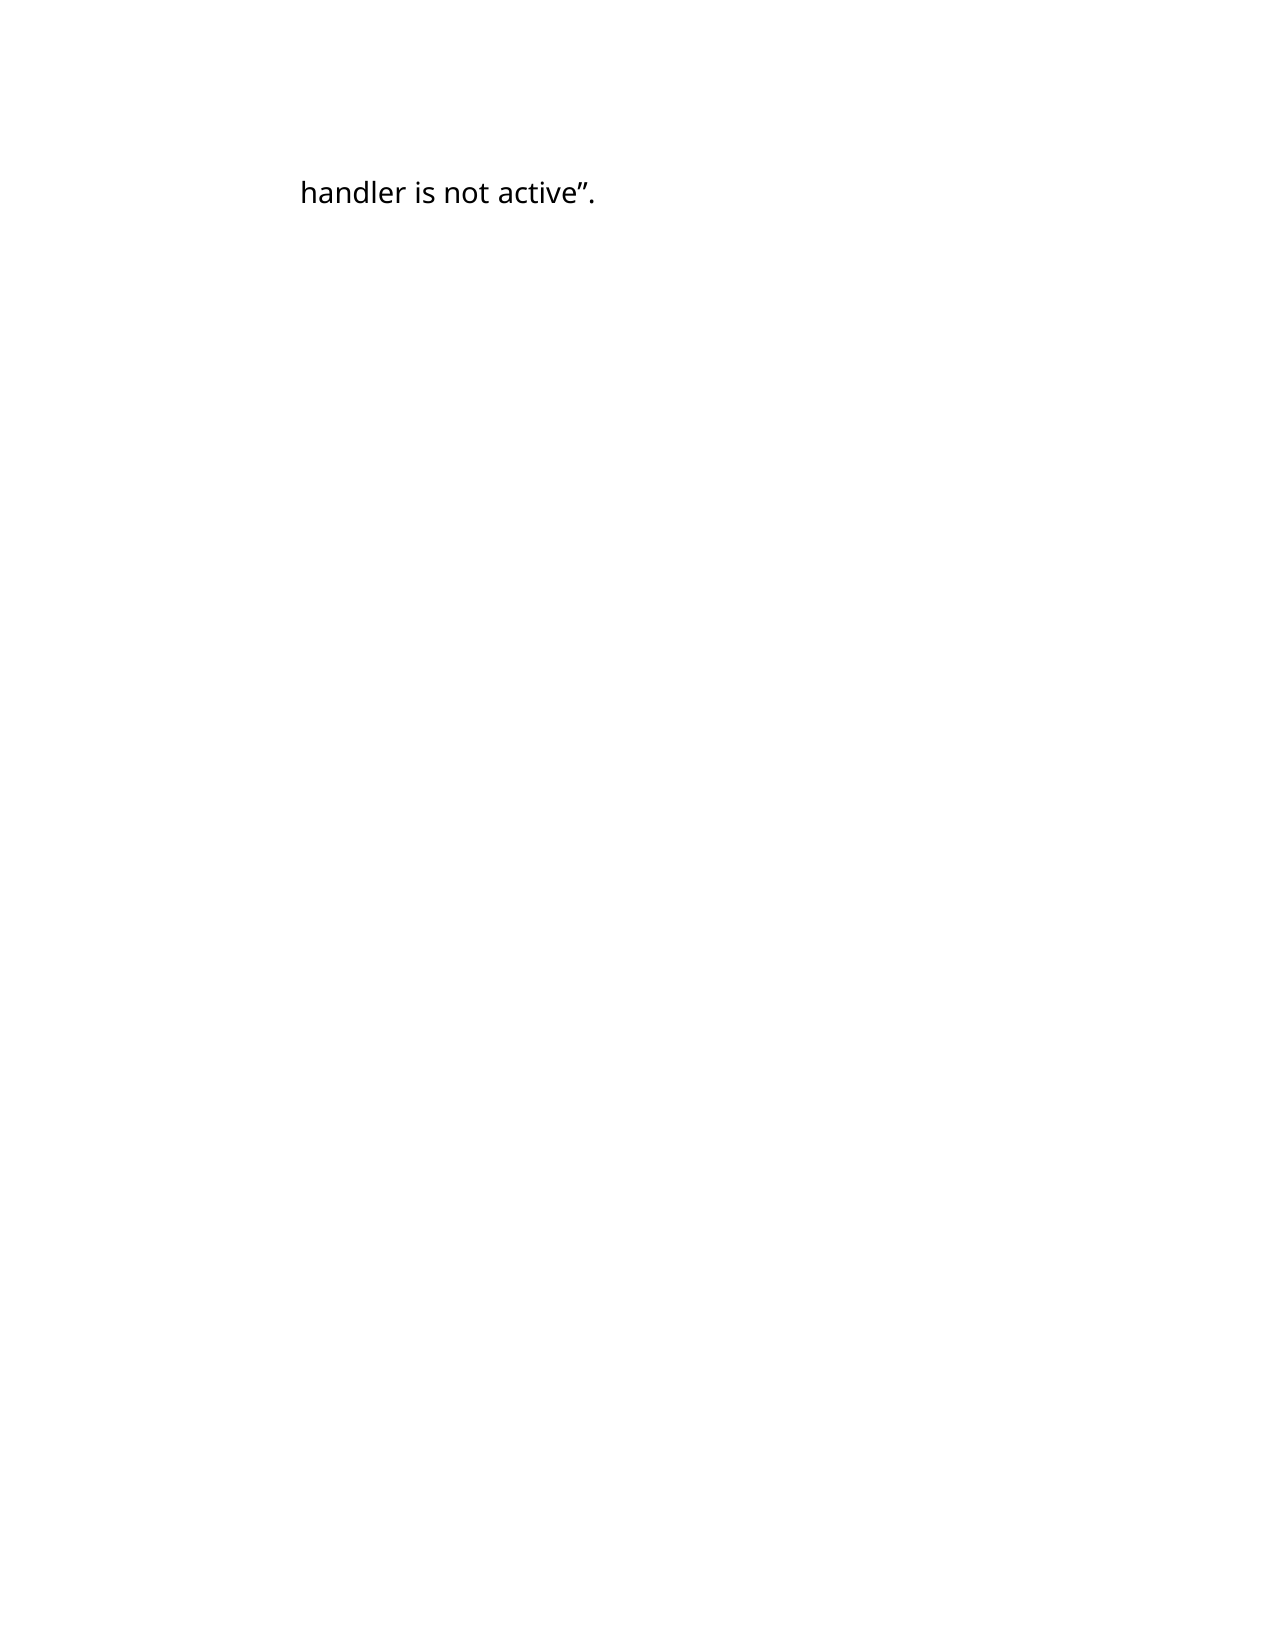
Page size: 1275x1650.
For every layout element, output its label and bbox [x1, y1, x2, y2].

list [262, 172, 1125, 212]
